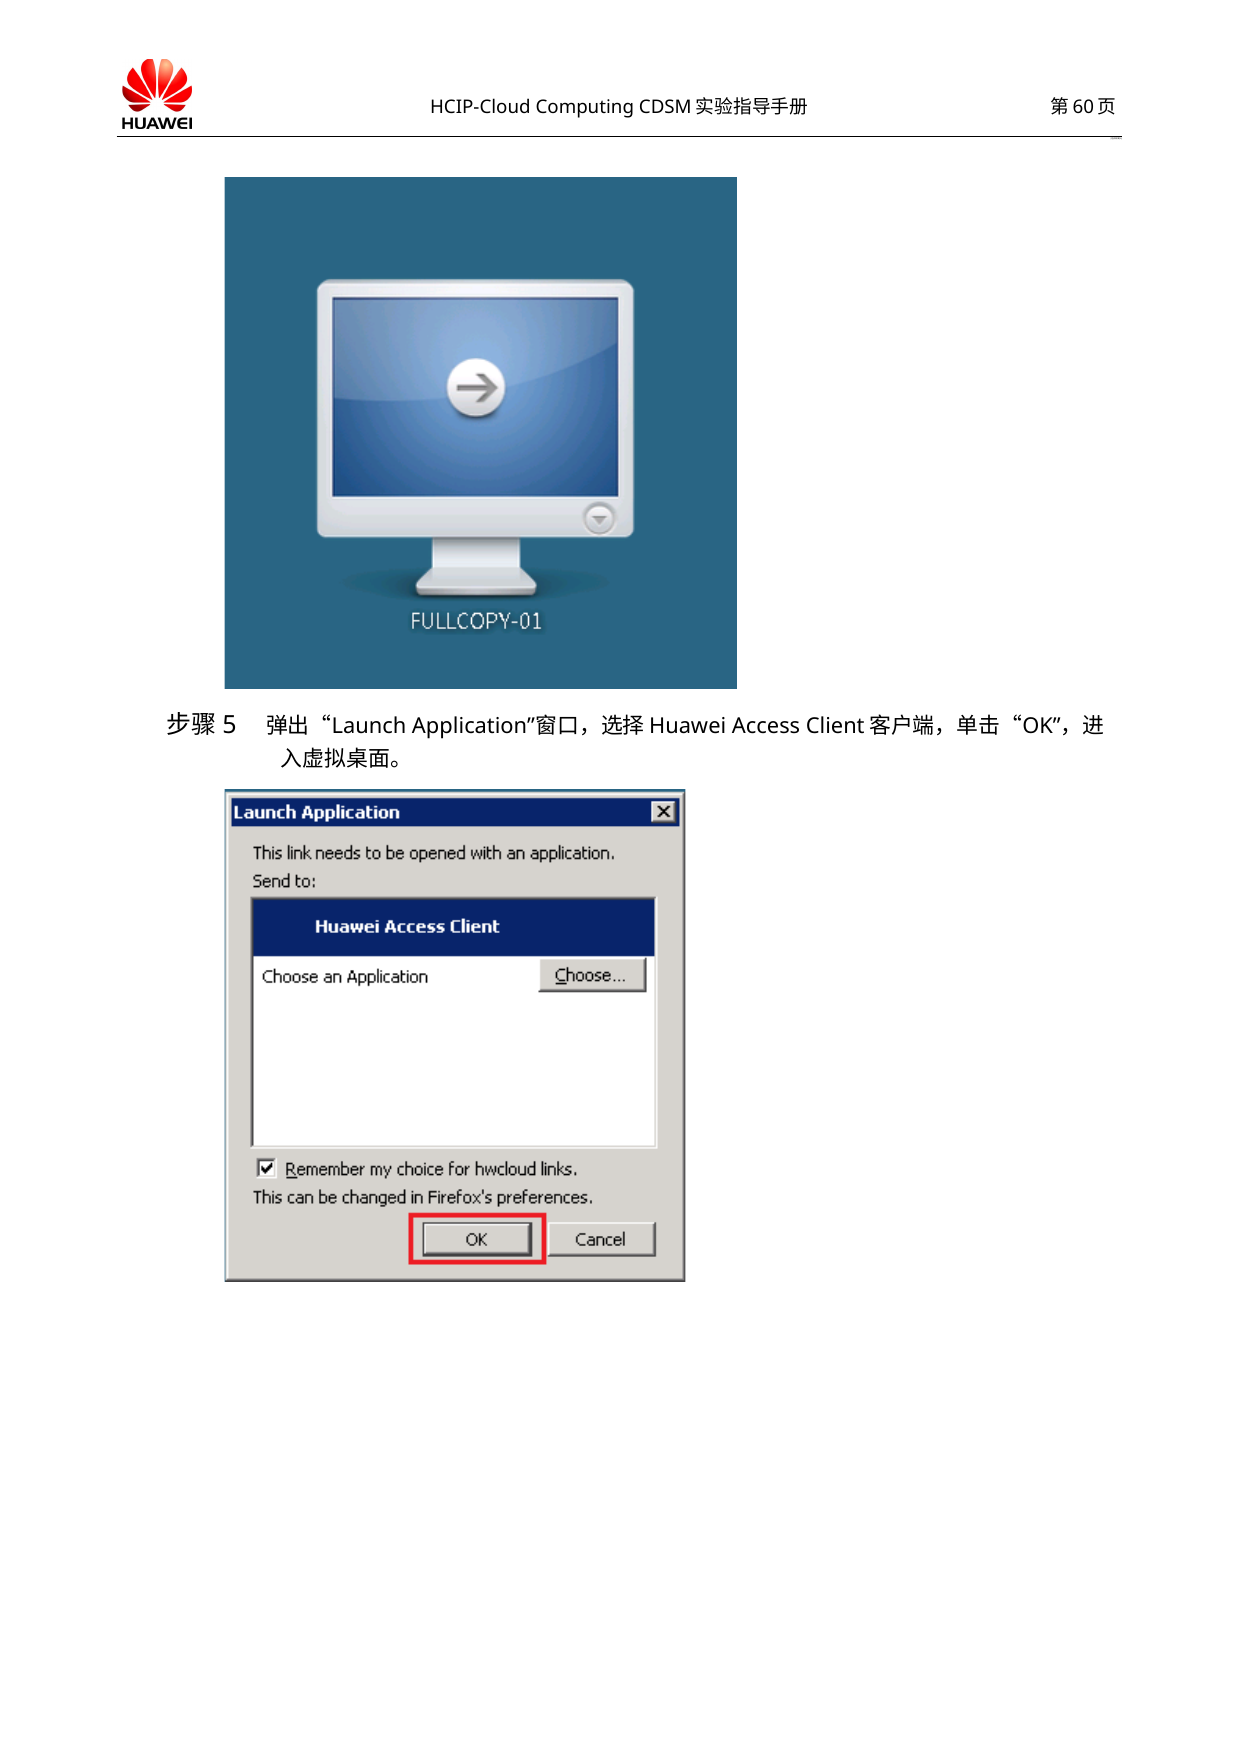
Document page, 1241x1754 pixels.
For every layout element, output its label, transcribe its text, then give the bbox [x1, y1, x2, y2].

picture [122, 59, 192, 129]
text 弹出“Launch Application”窗口，选择Huawei Access Client客户端，单击“OK”，进入虚拟桌面。 [236, 705, 1122, 773]
picture [224, 177, 737, 689]
picture [224, 789, 686, 1282]
